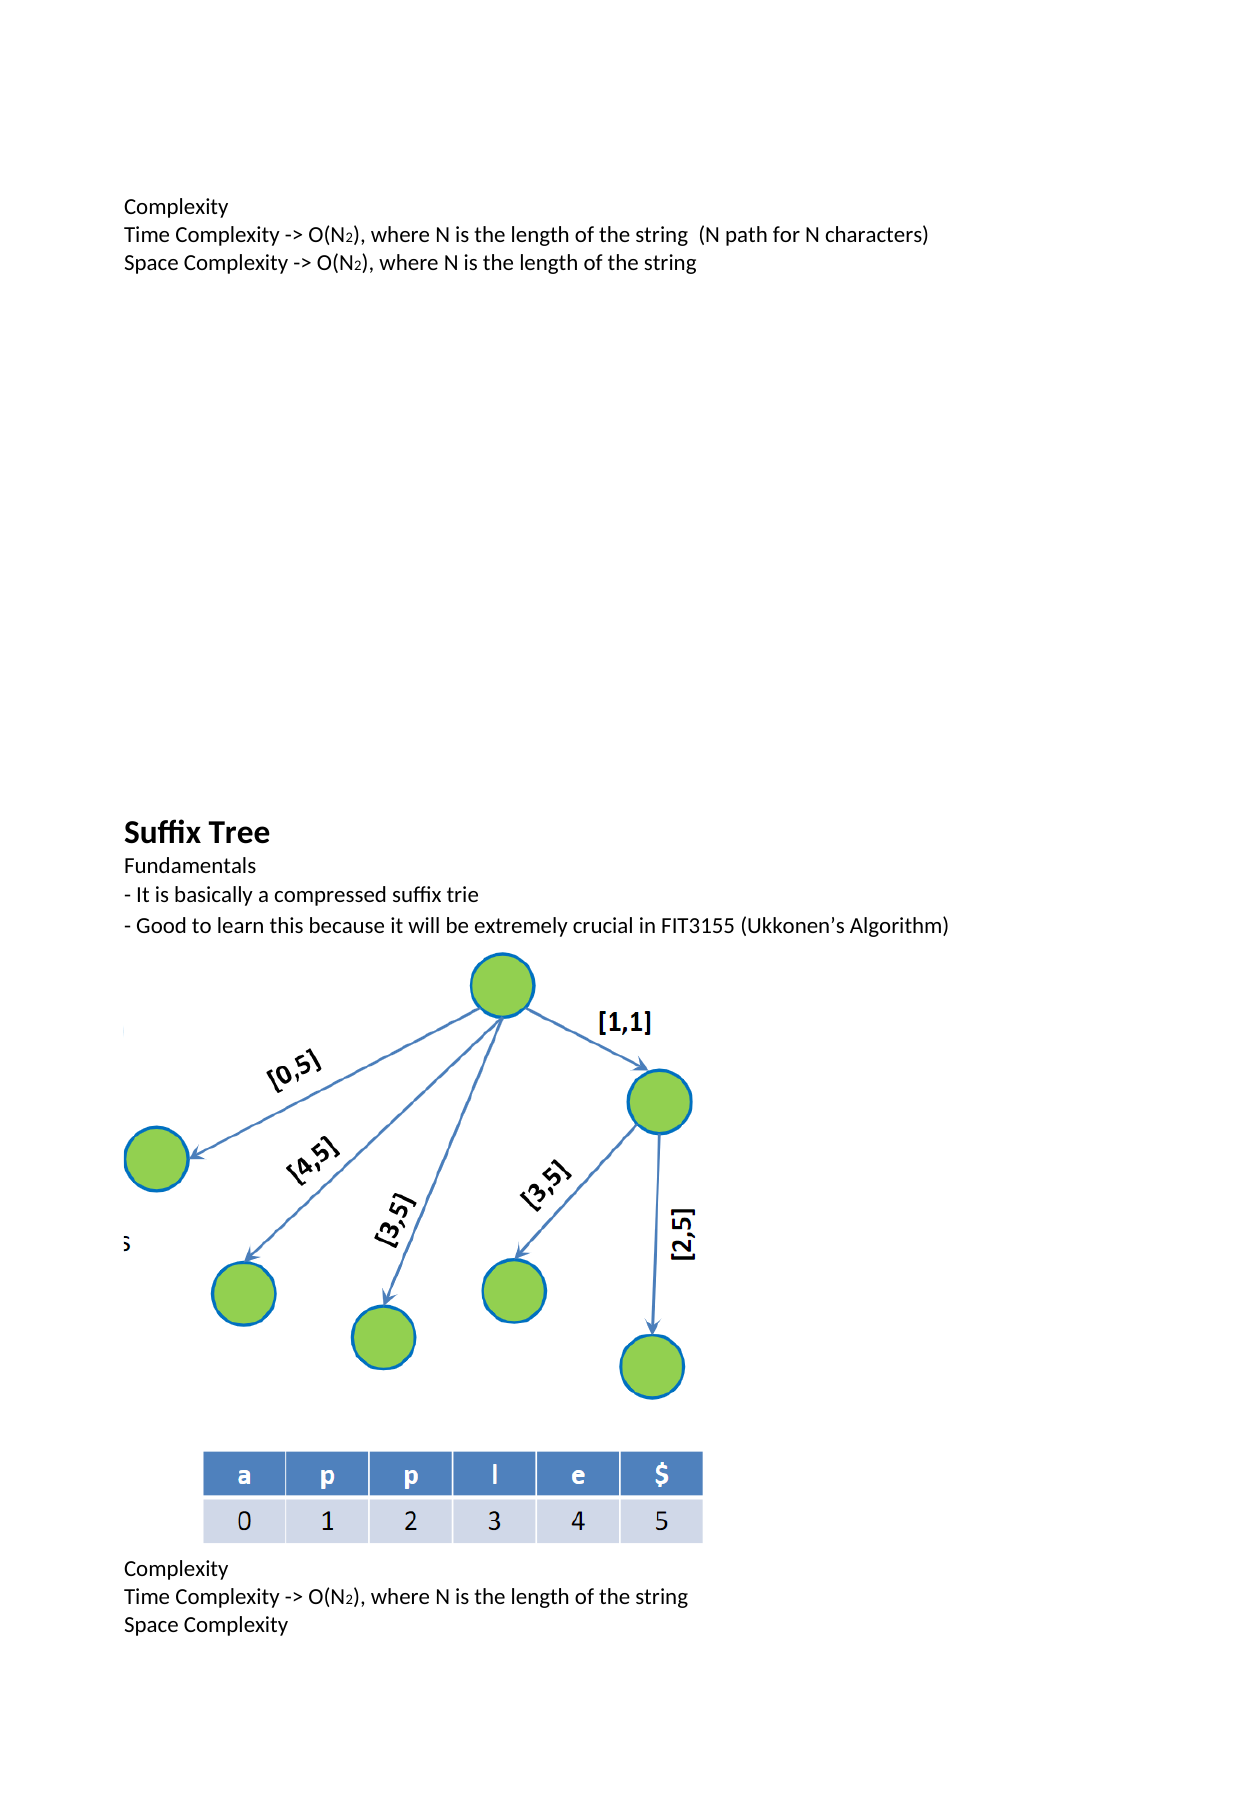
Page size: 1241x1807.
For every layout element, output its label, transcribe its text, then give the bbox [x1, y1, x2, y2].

text Suffix Tree [124, 811, 1072, 852]
text Fundamentals [124, 852, 1072, 880]
text Space Complexity [124, 1610, 1072, 1638]
text Space Complexity -> O(N2), where N is the length of the string [124, 248, 1072, 276]
text - Good to learn this because it will be extremely crucial in FIT3155 (Ukkonen’s Algorithm) [124, 912, 1072, 939]
text Time Complexity -> O(N2), where N is the length of the string (N path for N characters) [124, 220, 1072, 248]
text Complexity [124, 192, 1072, 220]
text - It is basically a compressed suffix trie [124, 880, 1072, 908]
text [124, 1582, 1072, 1610]
text Complexity [124, 1554, 1072, 1582]
